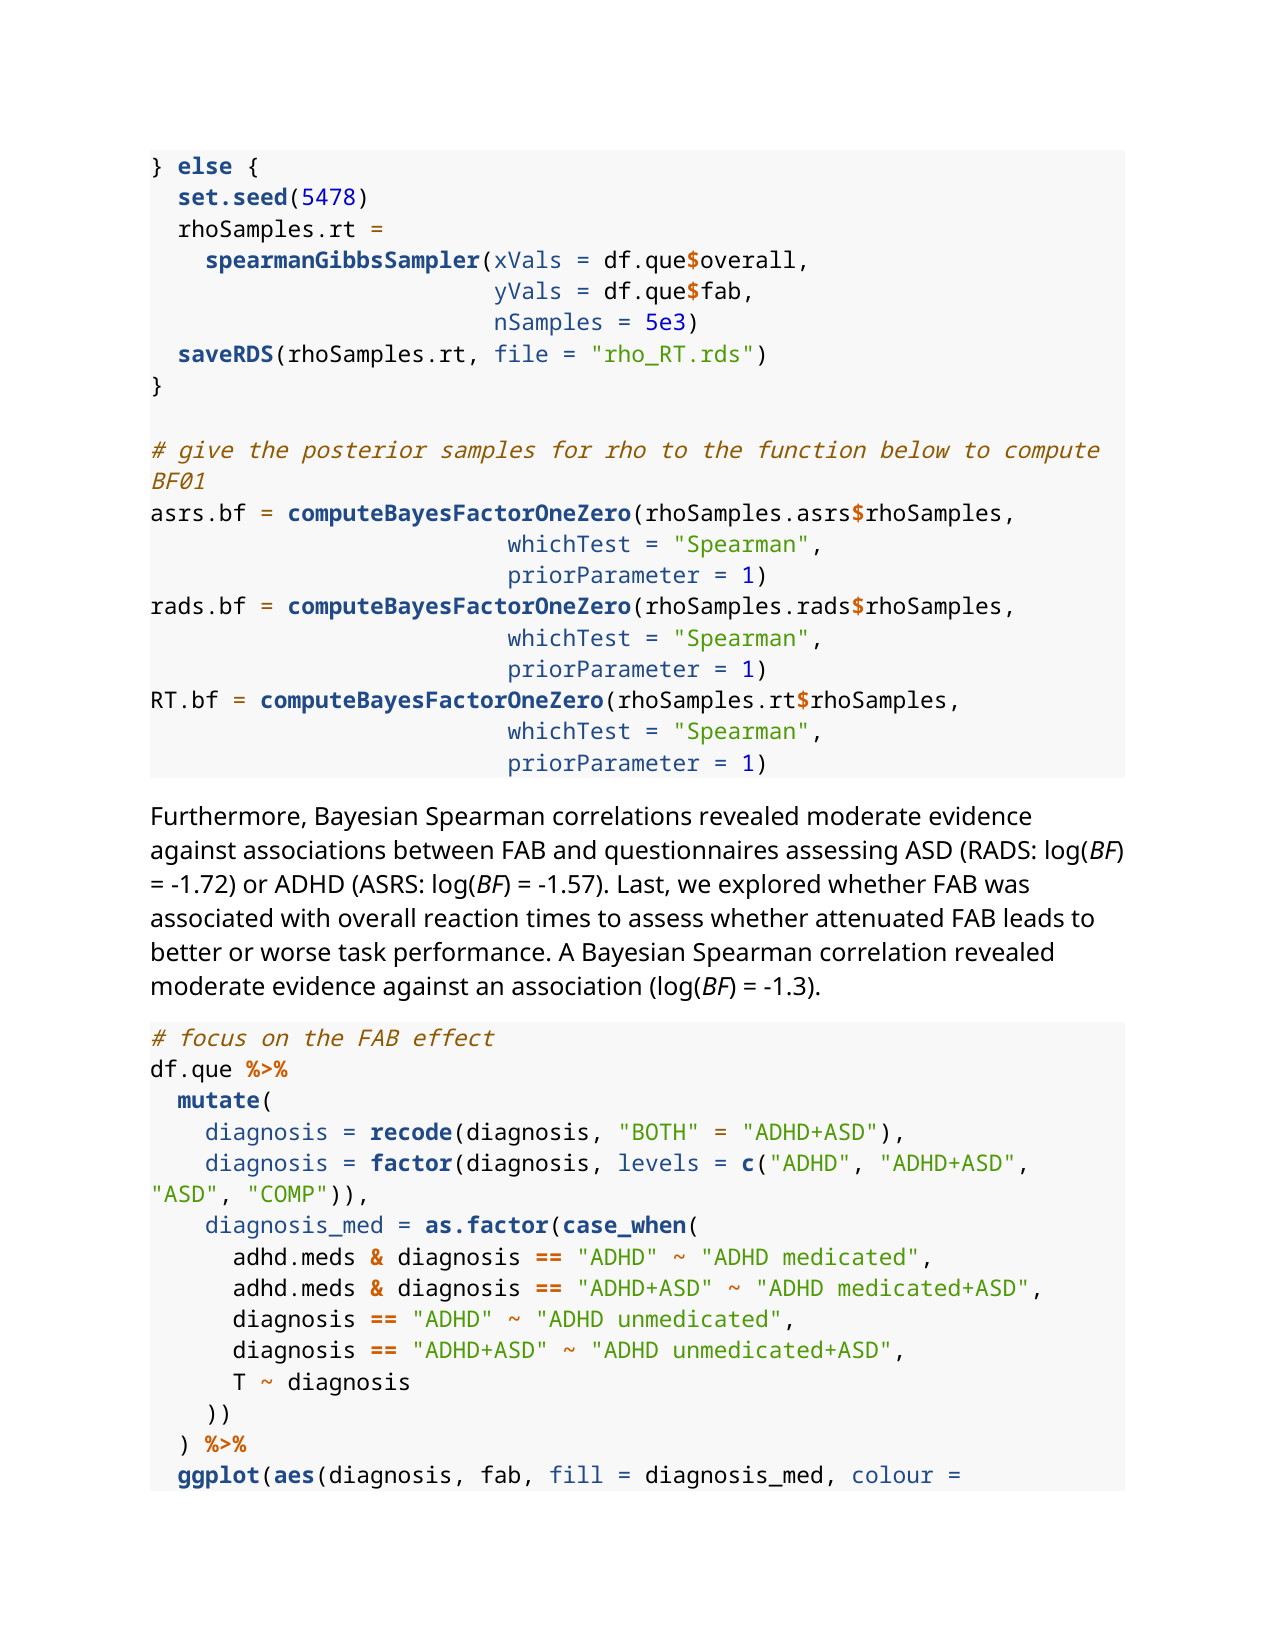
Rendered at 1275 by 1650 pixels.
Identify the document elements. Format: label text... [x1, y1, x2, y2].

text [150, 150, 1125, 778]
text Furthermore, Bayesian Spearman correlations revealed moderate evidence against associations between FAB and questionnaires assessing ASD (RADS: log(BF) = -1.72) or ADHD (ASRS: log(BF) = -1.57). Last, we explored whether FAB was associated with overall reaction times to assess whether attenuated FAB leads to better or worse task performance. A Bayesian Spearman correlation revealed moderate evidence against an association (log(BF) = -1.3). [150, 799, 1125, 1003]
